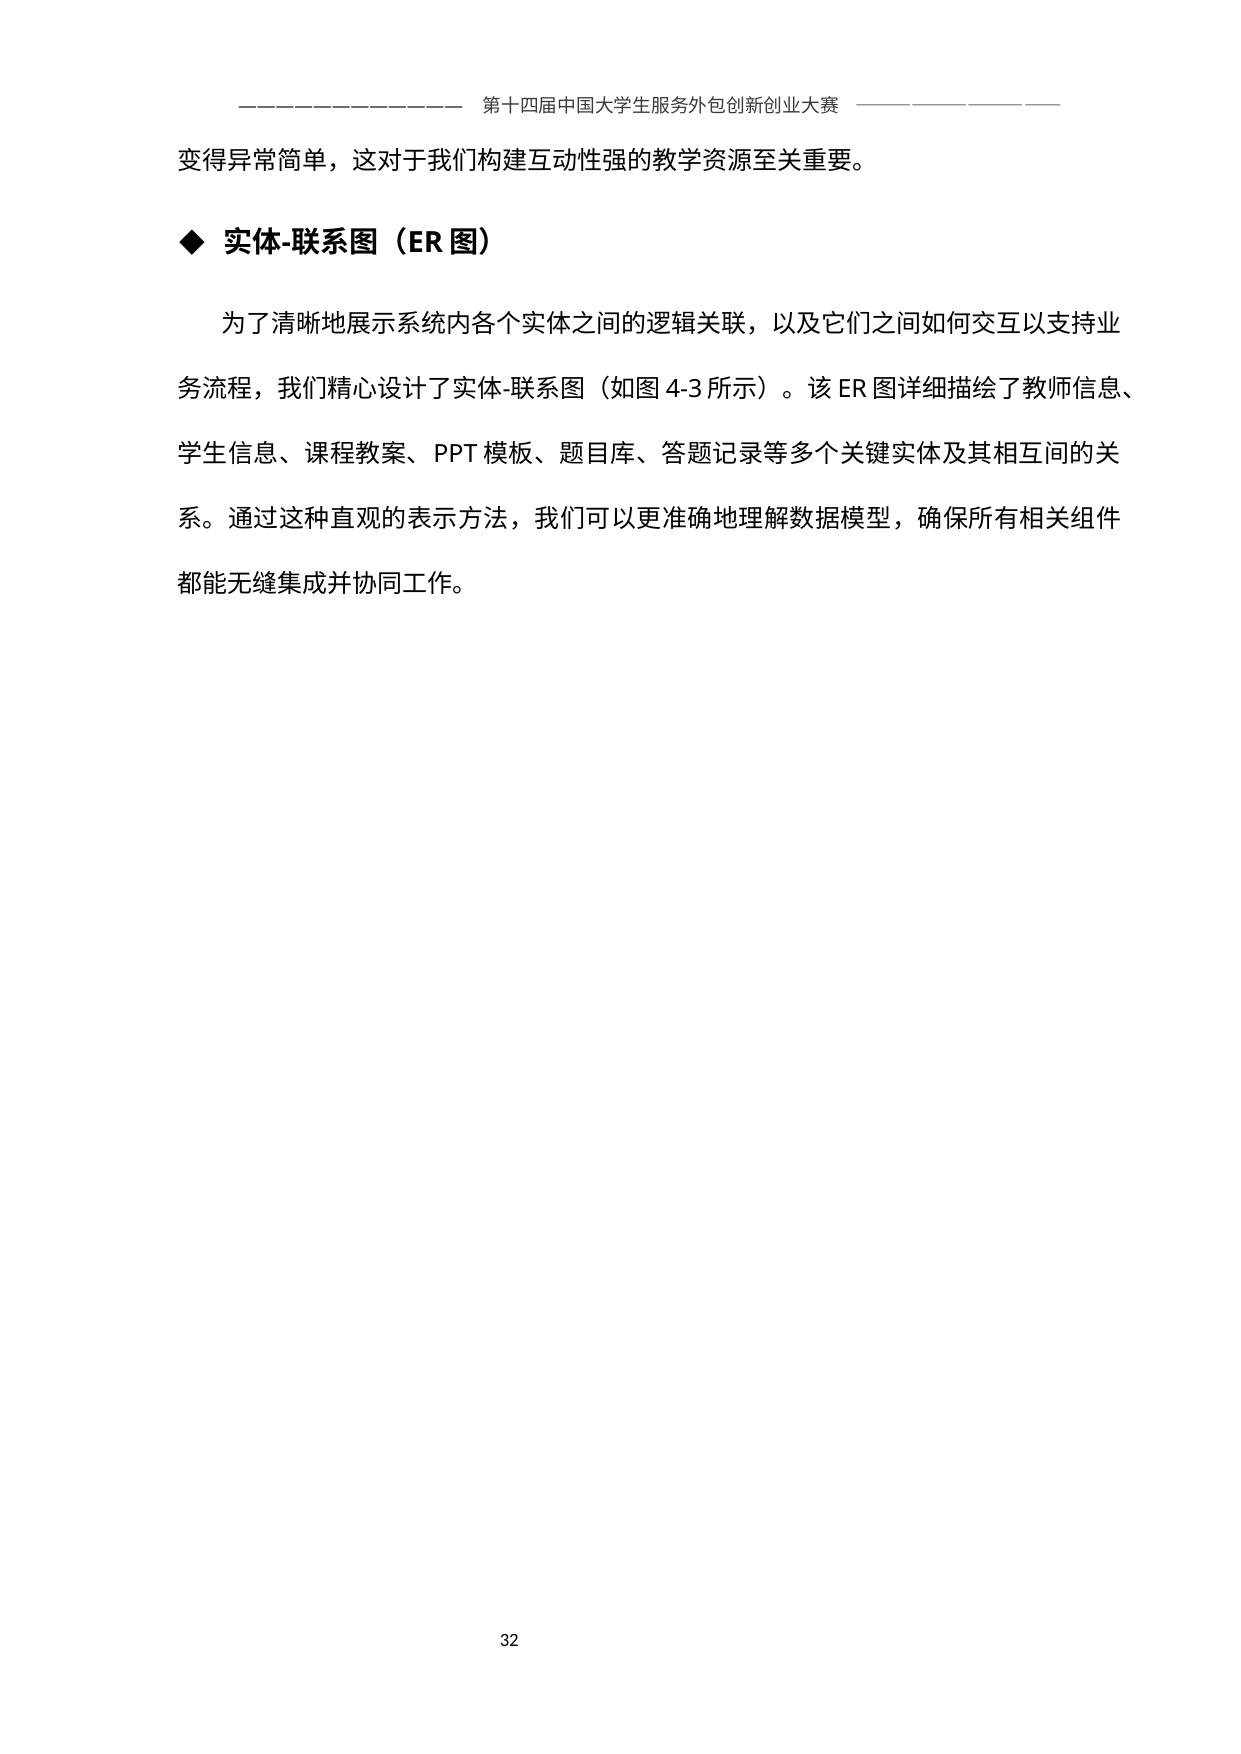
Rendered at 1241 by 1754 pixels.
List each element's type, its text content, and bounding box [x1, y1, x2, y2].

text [177, 126, 1122, 191]
text 为了清晰地展示系统内各个实体之间的逻辑关联，以及它们之间如何交互以支持业务流程，我们精心设计了实体-联系图（如图4-3所示）。该ER图详细描绘了教师信息、学生信息、课程教案、PPT模板、题目库、答题记录等多个关键实体及其相互间的关系。通过这种直观的表示方法，我们可以更准确地理解数据模型，确保所有相关组件都能无缝集成并协同工作。 [177, 289, 1122, 614]
list 实体-联系图（ER图） [177, 208, 1122, 273]
